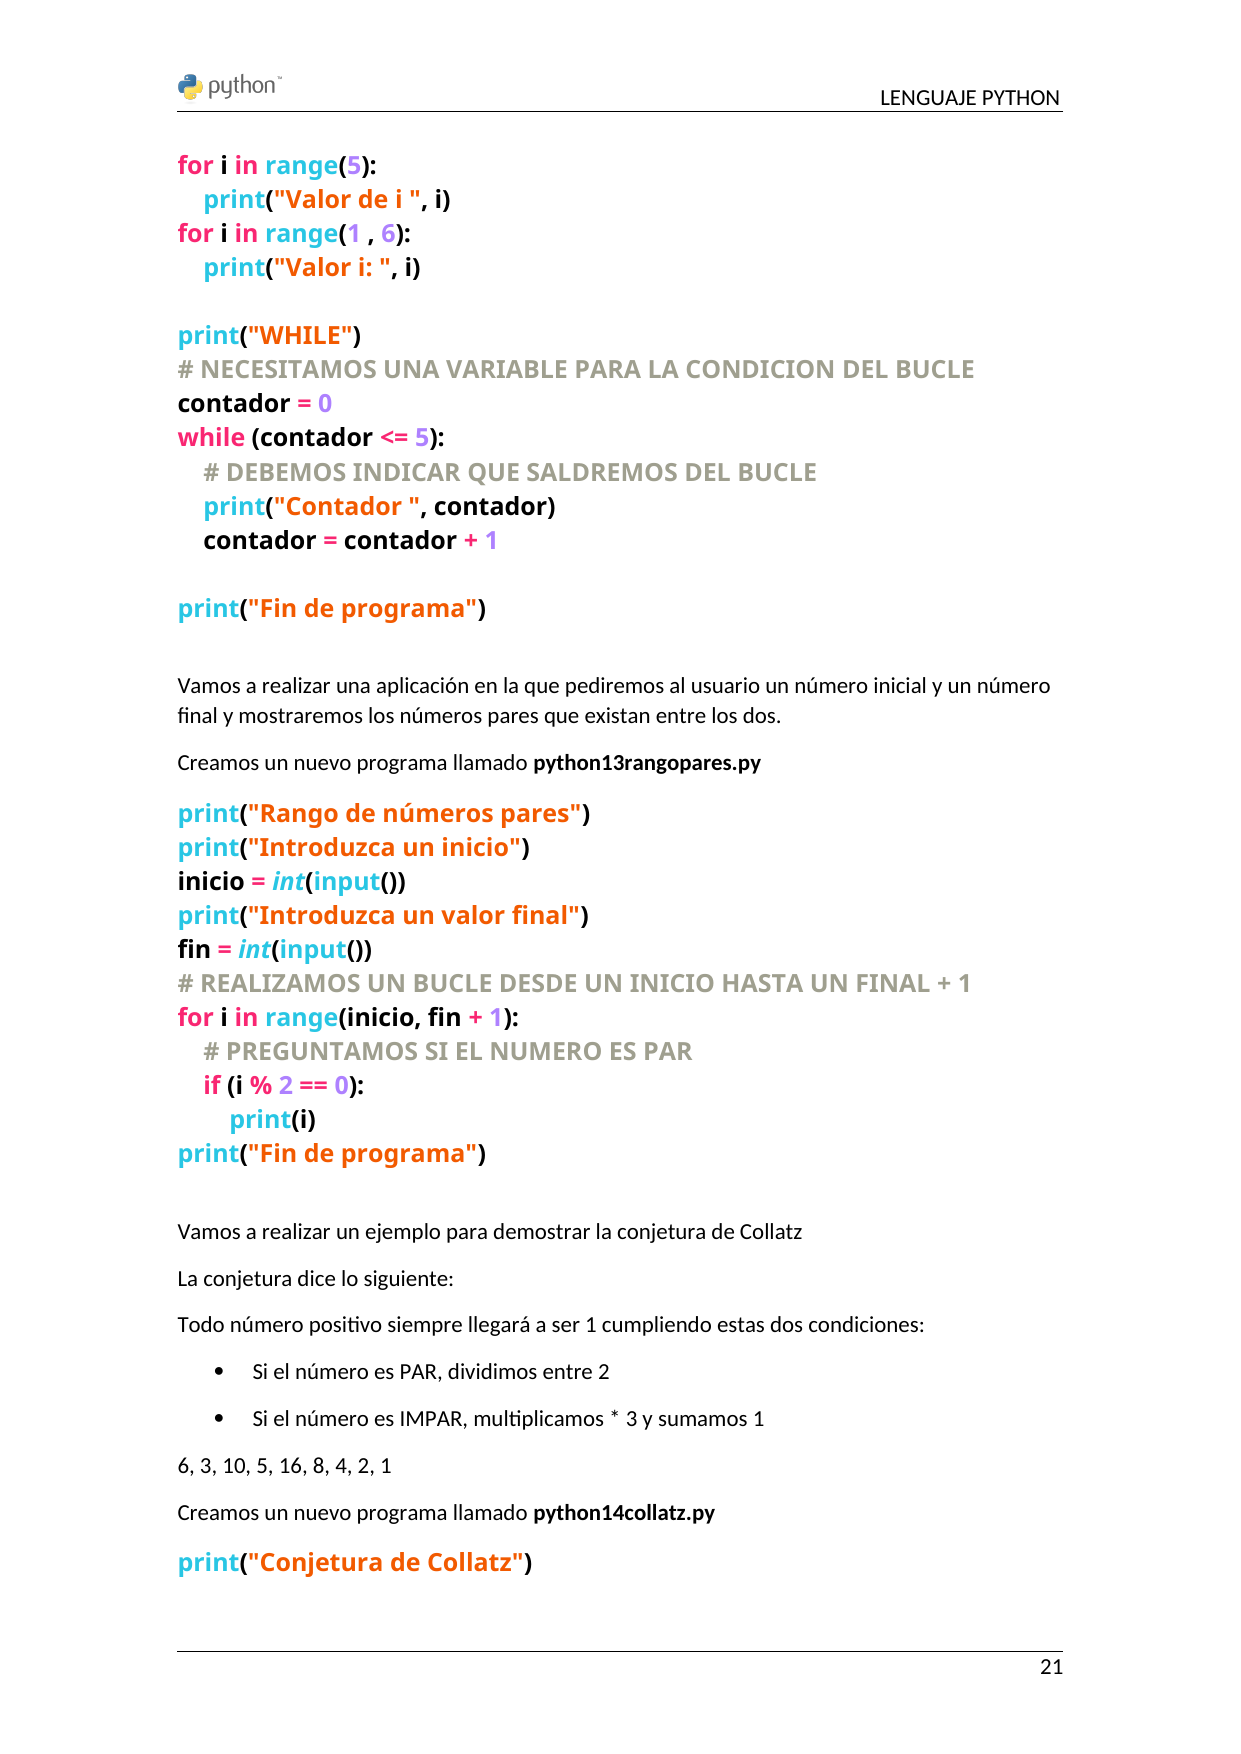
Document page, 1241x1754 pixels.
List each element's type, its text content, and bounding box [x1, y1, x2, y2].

text # NECESITAMOS UNA VARIABLE PARA LA CONDICION DEL BUCLE [177, 352, 1063, 386]
text 6, 3, 10, 5, 16, 8, 4, 2, 1 [177, 1451, 1063, 1479]
text for i in range(5): [177, 148, 1063, 182]
text La conjetura dice lo siguiente: [177, 1264, 1063, 1292]
text # DEBEMOS INDICAR QUE SALDREMOS DEL BUCLE [177, 454, 1063, 488]
text contador = 0 [177, 386, 1063, 420]
text print("Rango de números pares") [177, 795, 1063, 829]
text print("Fin de programa") [177, 1136, 1063, 1170]
text # PREGUNTAMOS SI EL NUMERO ES PAR [177, 1034, 1063, 1068]
text Todo número positivo siempre llegará a ser 1 cumpliendo estas dos condiciones: [177, 1311, 1063, 1339]
text print(i) [177, 1102, 1063, 1136]
text print("Contador ", contador) [177, 488, 1063, 522]
text print("Valor de i ", i) [177, 182, 1063, 216]
text print("Fin de programa") [177, 590, 1063, 624]
list Si el número es PAR, dividimos entre 2 [215, 1357, 1063, 1386]
text print("Valor i: ", i) [177, 250, 1063, 284]
text inicio = int(input()) [177, 863, 1063, 897]
text fin = int(input()) [177, 932, 1063, 966]
text for i in range(inicio, fin + 1): [177, 1000, 1063, 1034]
text Vamos a realizar una aplicación en la que pediremos al usuario un número inicial y un número final y mostraremos los números pares que existan entre los dos. [177, 671, 1063, 729]
text for i in range(1 , 6): [177, 216, 1063, 250]
text if (i % 2 == 0): [177, 1068, 1063, 1102]
list Si el número es IMPAR, multiplicamos * 3 y sumamos 1 [215, 1404, 1063, 1432]
text while (contador <= 5): [177, 420, 1063, 454]
text print("Introduzca un valor final") [177, 897, 1063, 932]
text print("WHILE") [177, 318, 1063, 352]
text print("Conjetura de Collatz") [177, 1545, 1063, 1579]
text Creamos un nuevo programa llamado python13rangopares.py [177, 748, 1063, 776]
text print("Introduzca un inicio") [177, 829, 1063, 863]
picture [177, 73, 283, 105]
text contador = contador + 1 [177, 522, 1063, 556]
text Vamos a realizar un ejemplo para demostrar la conjetura de Collatz [177, 1217, 1063, 1245]
text Creamos un nuevo programa llamado python14collatz.py [177, 1498, 1063, 1526]
text # REALIZAMOS UN BUCLE DESDE UN INICIO HASTA UN FINAL + 1 [177, 966, 1063, 1000]
